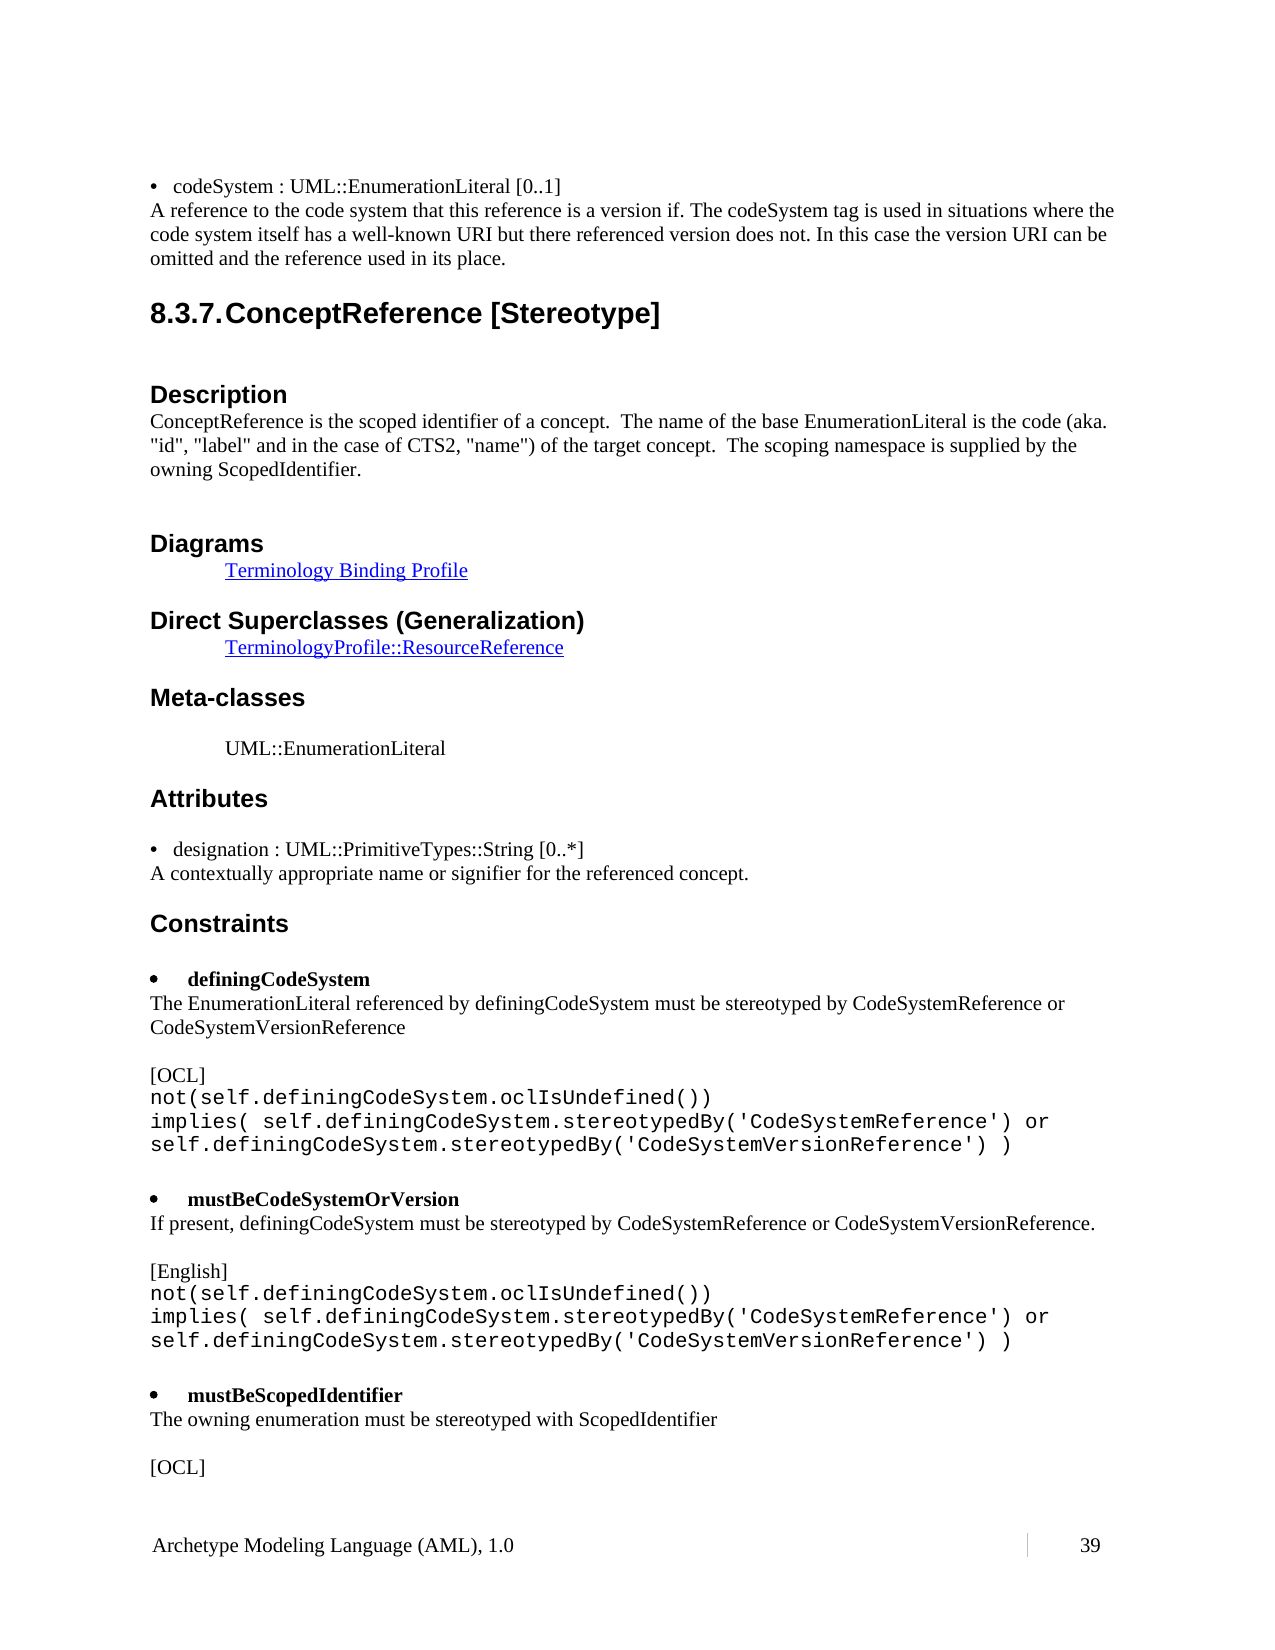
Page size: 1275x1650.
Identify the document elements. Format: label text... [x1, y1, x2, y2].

text Meta-classes [150, 683, 1125, 712]
text not(self.definingCodeSystem.oclIsUndefined()) implies( self.definingCodeSystem.stereotypedBy('CodeSystemReference') or self.definingCodeSystem.stereotypedBy('CodeSystemVersionReference') ) [150, 1283, 1125, 1354]
text [OCL] [150, 1063, 1125, 1087]
text A contextually appropriate name or signifier for the referenced concept. [150, 861, 1125, 885]
text TerminologyProfile::ResourceReference [150, 635, 1125, 659]
text Terminology Binding Profile [225, 558, 1125, 582]
text not(self.definingCodeSystem.oclIsUndefined()) implies( self.definingCodeSystem.stereotypedBy('CodeSystemReference') or self.definingCodeSystem.stereotypedBy('CodeSystemVersionReference') ) [150, 1087, 1125, 1158]
text [OCL] [150, 1455, 1125, 1479]
text UML::EnumerationLiteral [150, 736, 1125, 760]
list mustBeCodeSystemOrVersion [150, 1187, 1125, 1211]
text Direct Superclasses (Generalization) [150, 606, 1125, 635]
text Diagrams [150, 529, 1125, 558]
text Attributes [150, 784, 1125, 813]
text • codeSystem : UML::EnumerationLiteral [0..1] [150, 174, 1125, 198]
subtitle ConceptReference [Stereotype] [150, 296, 1125, 329]
text A reference to the code system that this reference is a version if. The codeSystem tag is used in situations where the code system itself has a well-known URI but there referenced version does not. In this case the version URI can be omitted and the reference used in its place. [150, 198, 1125, 270]
text The owning enumeration must be stereotyped with ScopedIdentifier [150, 1407, 1125, 1431]
text Description [150, 380, 1125, 409]
text ConceptReference is the scoped identifier of a concept. The name of the base EnumerationLiteral is the code (aka. "id", "label" and in the case of CTS2, "name") of the target concept. The scoping namespace is supplied by the owning ScopedIdentifier. [150, 409, 1125, 481]
text The EnumerationLiteral referenced by definingCodeSystem must be stereotyped by CodeSystemReference or CodeSystemVersionReference [150, 991, 1125, 1039]
text • designation : UML::PrimitiveTypes::String [0..*] [150, 837, 1125, 861]
text If present, definingCodeSystem must be stereotyped by CodeSystemReference or CodeSystemVersionReference. [150, 1211, 1125, 1235]
text Constraints [150, 909, 1125, 938]
list mustBeScopedIdentifier [150, 1383, 1125, 1407]
list definingCodeSystem [150, 967, 1125, 991]
text [English] [150, 1259, 1125, 1283]
